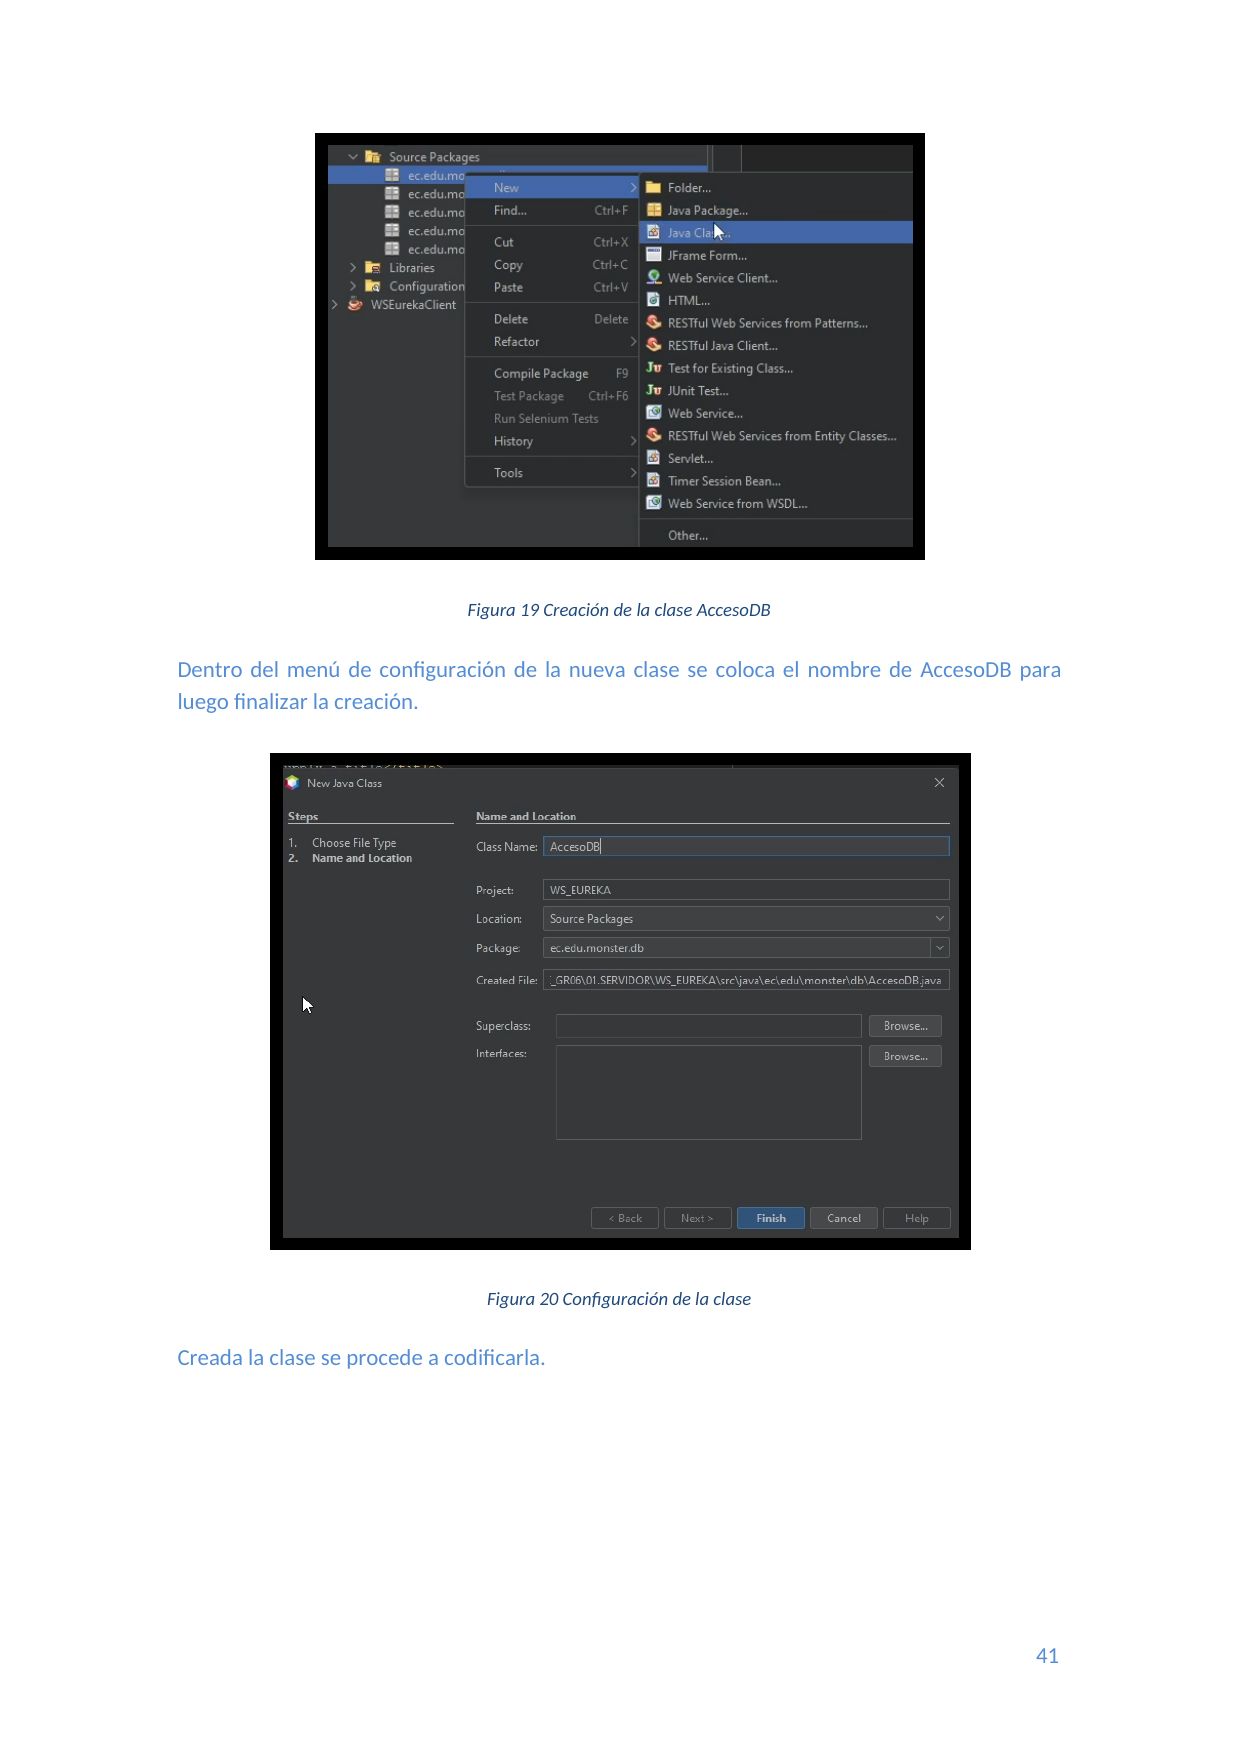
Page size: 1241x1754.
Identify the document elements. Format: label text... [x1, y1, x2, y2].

text Figura 20 Configuración de la clase [177, 1287, 1063, 1310]
text Dentro del menú de configuración de la nueva clase se coloca el nombre de AccesoDB para luego finalizar la creación. [177, 655, 1063, 715]
picture [283, 765, 959, 1238]
text Figura 19 Creación de la clase AccesoDB [177, 599, 1063, 622]
text Creada la clase se procede a codificarla. [177, 1343, 1063, 1371]
picture [328, 145, 913, 547]
